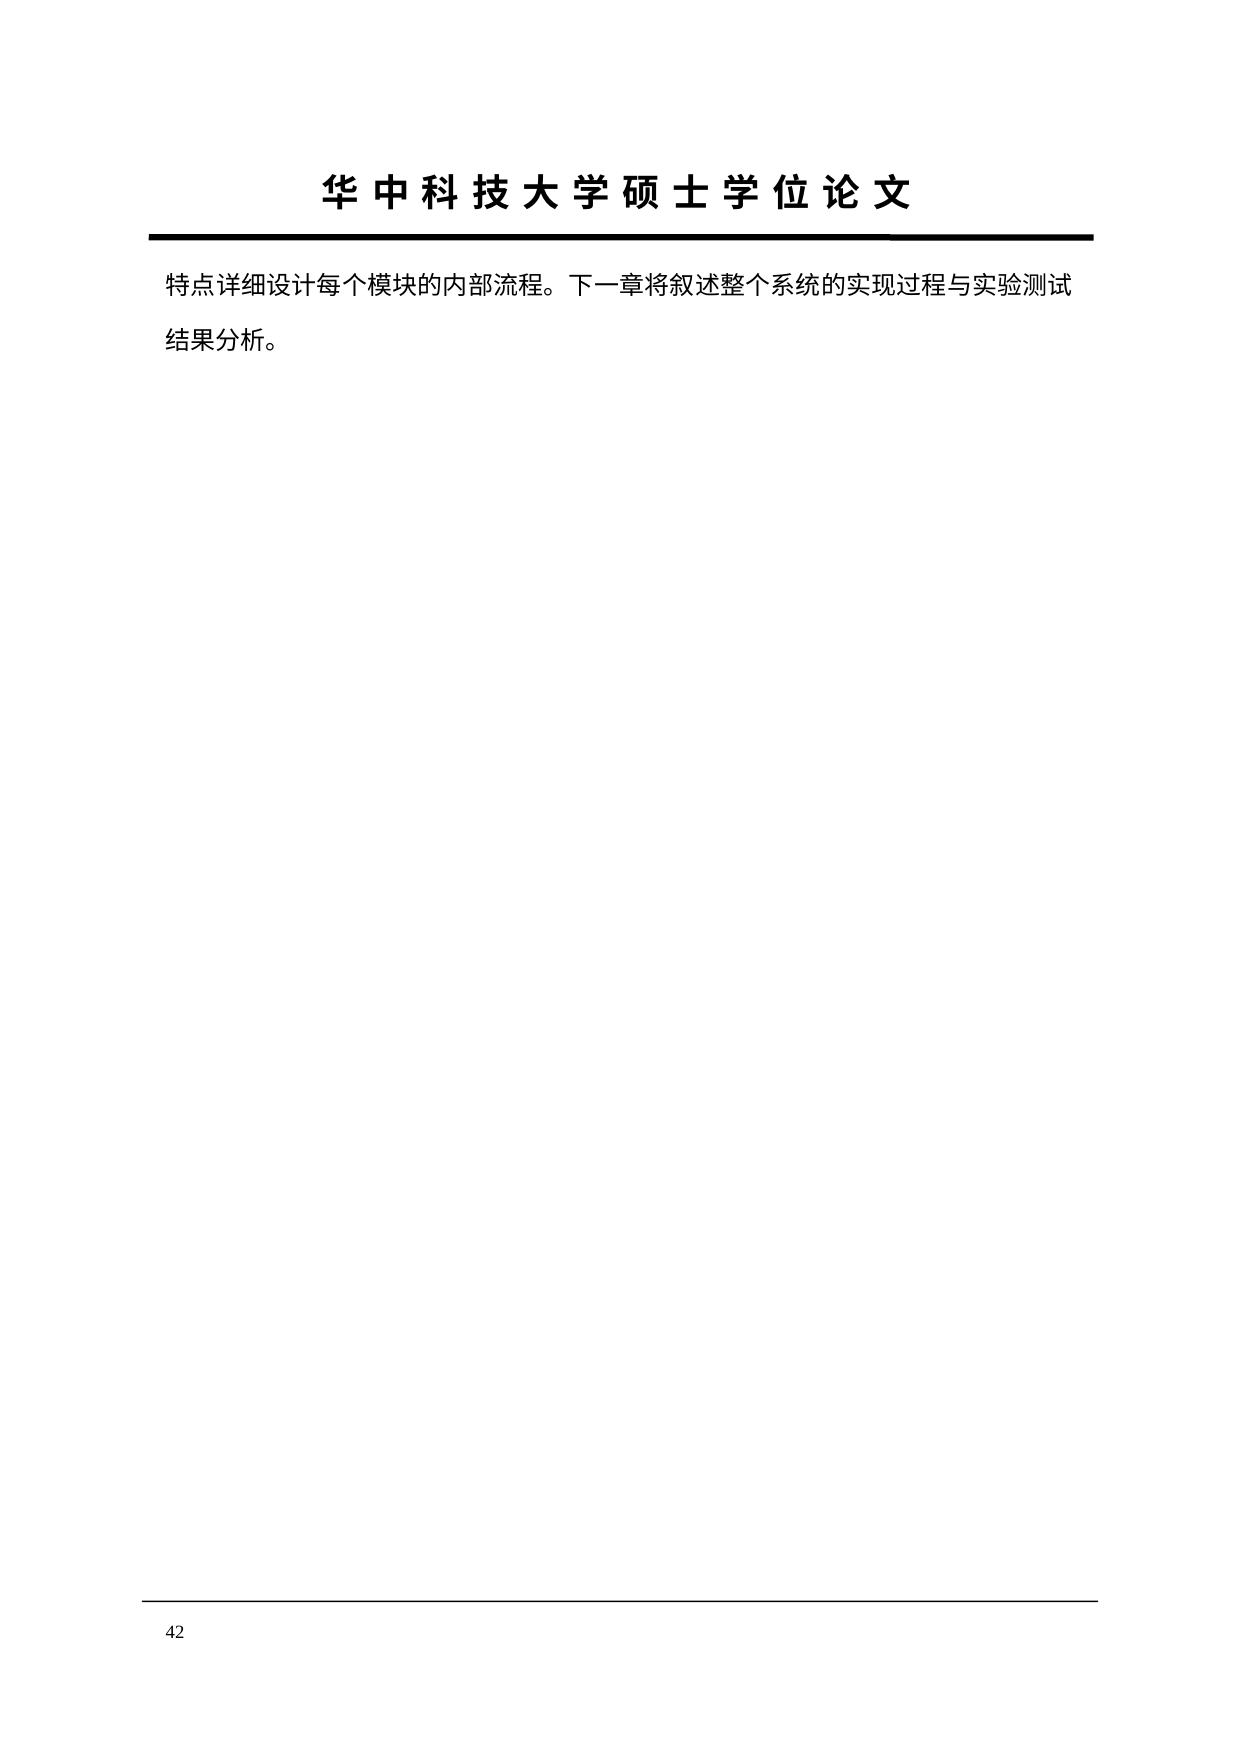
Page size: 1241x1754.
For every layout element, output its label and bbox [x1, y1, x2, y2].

text [165, 266, 1075, 356]
